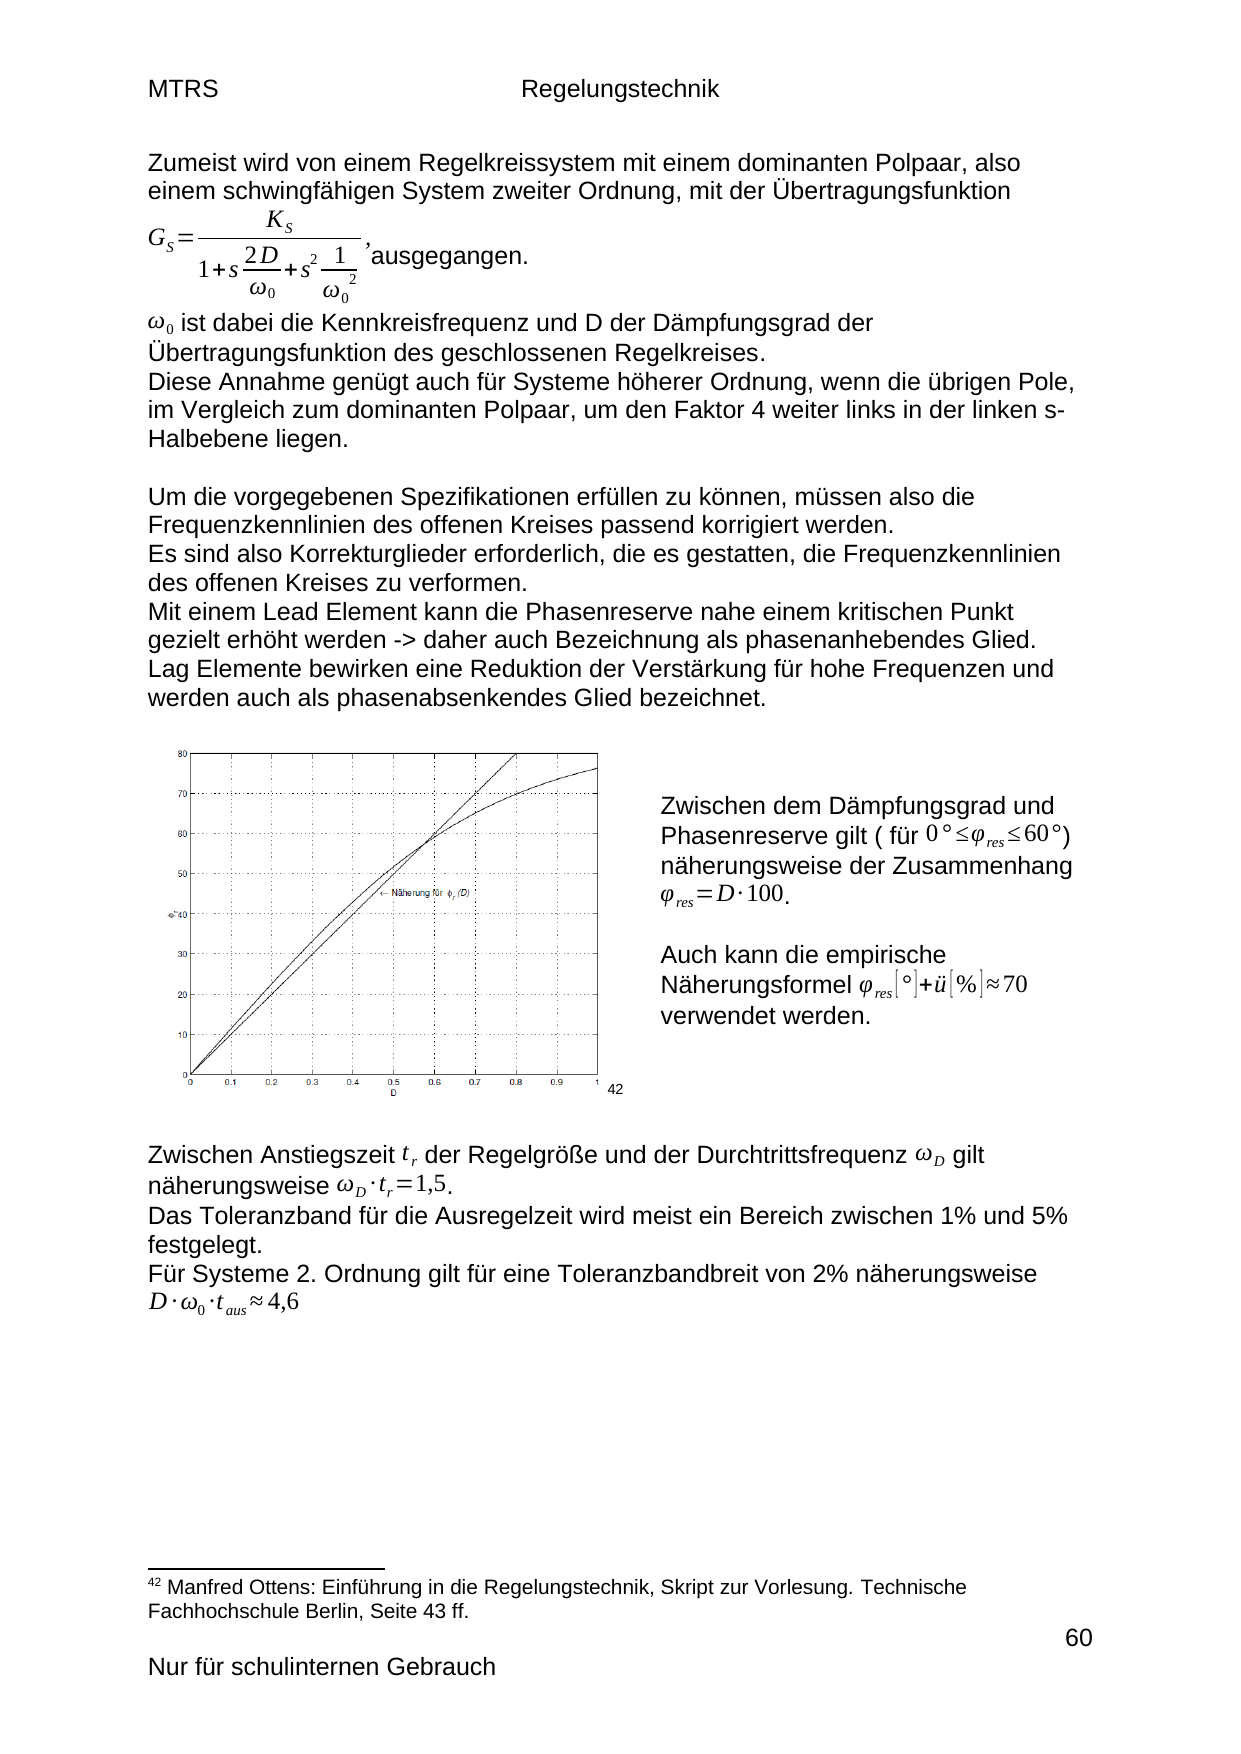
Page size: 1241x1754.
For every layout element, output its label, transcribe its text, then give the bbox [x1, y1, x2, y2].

text Mit einem Lead Element kann die Phasenreserve nahe einem kritischen Punkt gezielt erhöht werden -> daher auch Bezeichnung als phasenanhebendes Glied. [148, 596, 1093, 654]
picture [158, 740, 608, 1105]
table_header [148, 740, 649, 1109]
text Zumeist wird von einem Regelkreissystem mit einem dominanten Polpaar, also einem schwingfähigen System zweiter Ordnung, mit der Übertragungsfunktion [148, 148, 1093, 205]
text Das Toleranzband für die Ausregelzeit wird meist ein Bereich zwischen 1% und 5% festgelegt. [148, 1201, 1093, 1258]
text Lag Elemente bewirken eine Reduktion der Verstärkung für hohe Frequenzen und werden auch als phasenabsenkendes Glied bezeichnet. [148, 654, 1093, 711]
text Es sind also Korrekturglieder erforderlich, die es gestatten, die Frequenzkennlinien des offenen Kreises zu verformen. [148, 539, 1093, 596]
text Für Systeme 2. Ordnung gilt für eine Toleranzbandbreit von 2% näherungsweise [148, 1258, 1093, 1287]
text Diese Annahme genügt auch für Systeme höherer Ordnung, wenn die übrigen Pole, im Vergleich zum dominanten Polpaar, um den Faktor 4 weiter links in der linken s-Halbebene liegen. [148, 366, 1093, 453]
text ausgegangen. [148, 205, 1093, 306]
text Um die vorgegebenen Spezifikationen erfüllen zu können, müssen also die Frequenzkennlinien des offenen Kreises passend korrigiert werden. [148, 481, 1093, 539]
text Zwischen Anstiegszeit der Regelgröße und der Durchtrittsfrequenz gilt näherungsweise . [148, 1138, 1093, 1201]
table_header Zwischen dem Dämpfungsgrad und Phasenreserve gilt ( für ) näherungsweise der Zusammenhang . Auch kann die empirische Näherungsformel verwendet werden. [649, 740, 1092, 1109]
text ist dabei die Kennkreisfrequenz und D der Dämpfungsgrad der Übertragungsfunktion des geschlossenen Regelkreises. [148, 306, 1093, 366]
